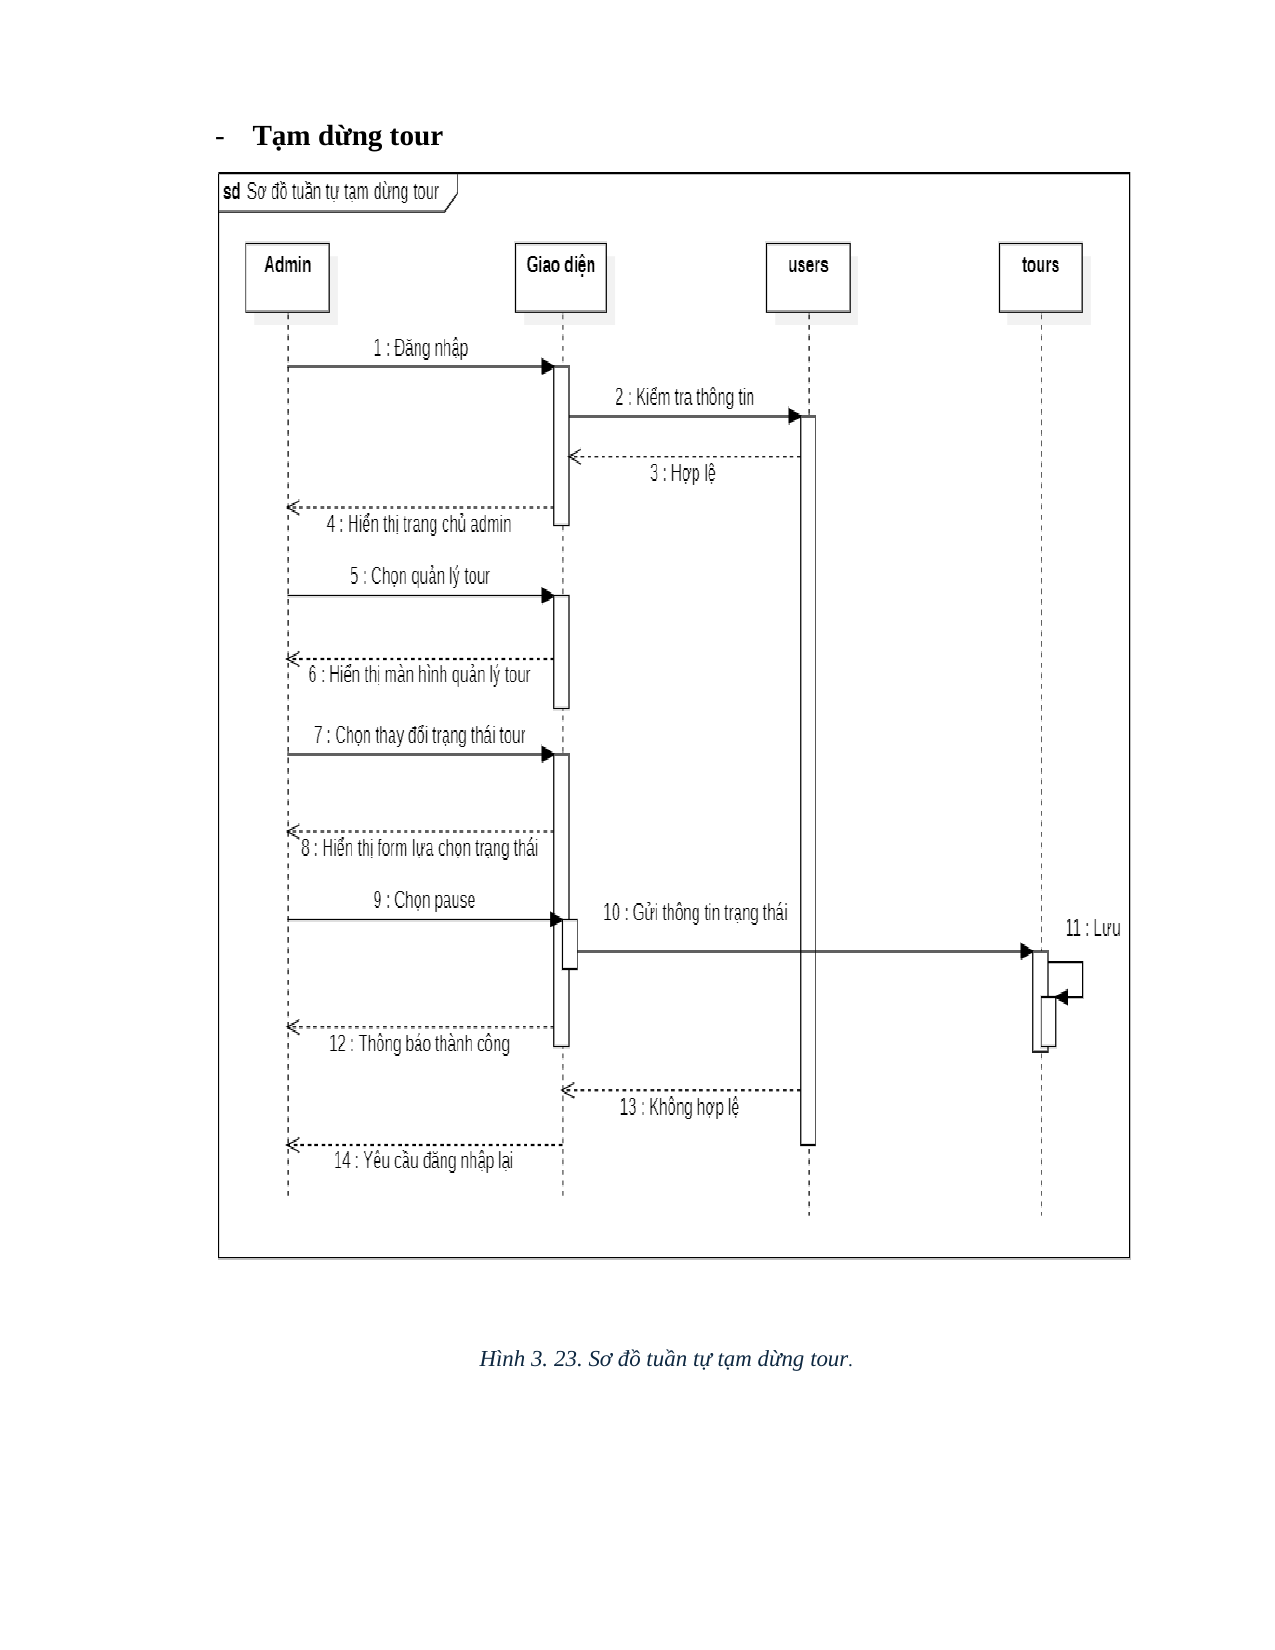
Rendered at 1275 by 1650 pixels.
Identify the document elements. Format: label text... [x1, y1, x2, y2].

list Tạm dừng tour [215, 118, 1157, 152]
picture [206, 156, 1187, 1328]
text Hình 3. 23. Sơ đồ tuần tự tạm dừng tour. [177, 1345, 1157, 1372]
